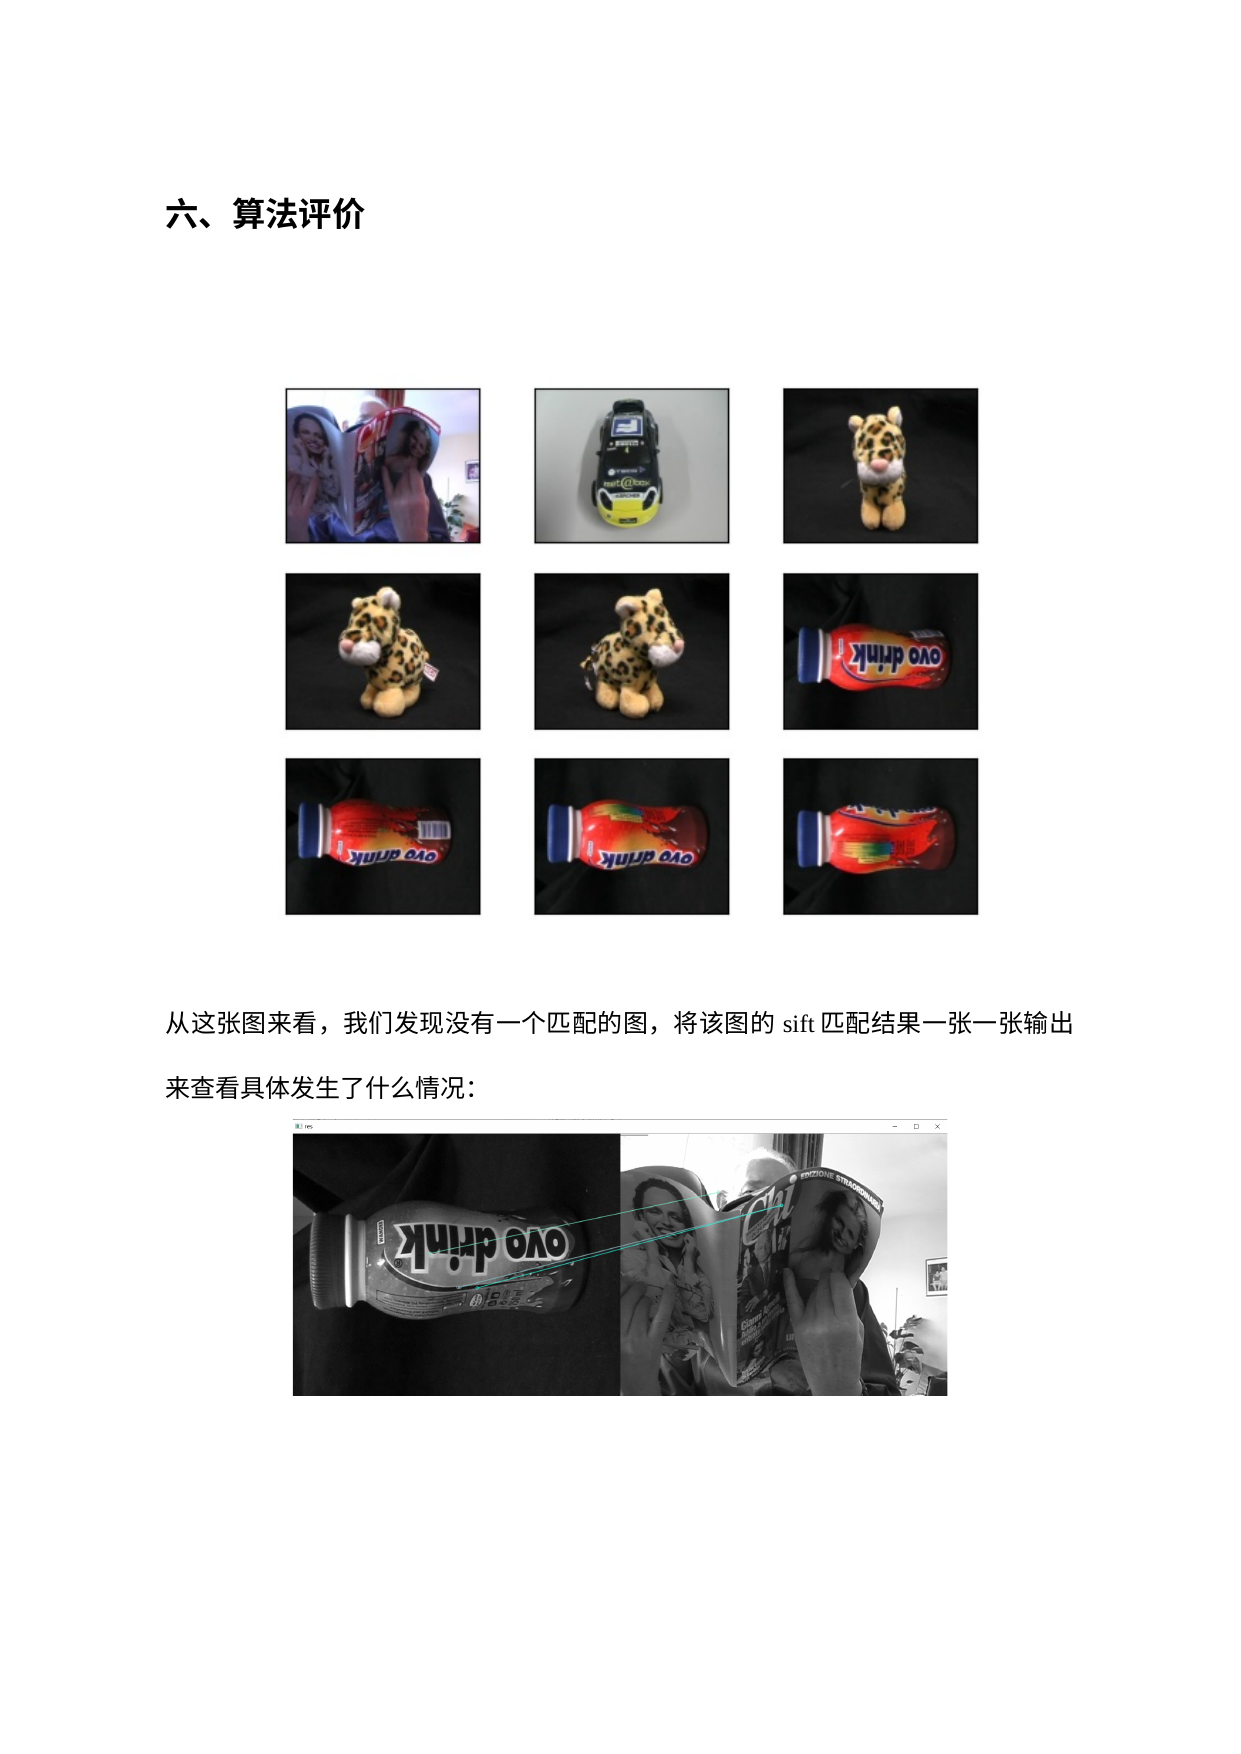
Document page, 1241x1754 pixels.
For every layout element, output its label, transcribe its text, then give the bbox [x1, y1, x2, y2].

text 从这张图来看，我们发现没有一个匹配的图，将该图的sift匹配结果一张一张输出来查看具体发生了什么情况： [165, 989, 1075, 1119]
subtitle 六、算法评价 [165, 180, 1075, 245]
picture [165, 306, 1075, 989]
picture [292, 1119, 948, 1396]
